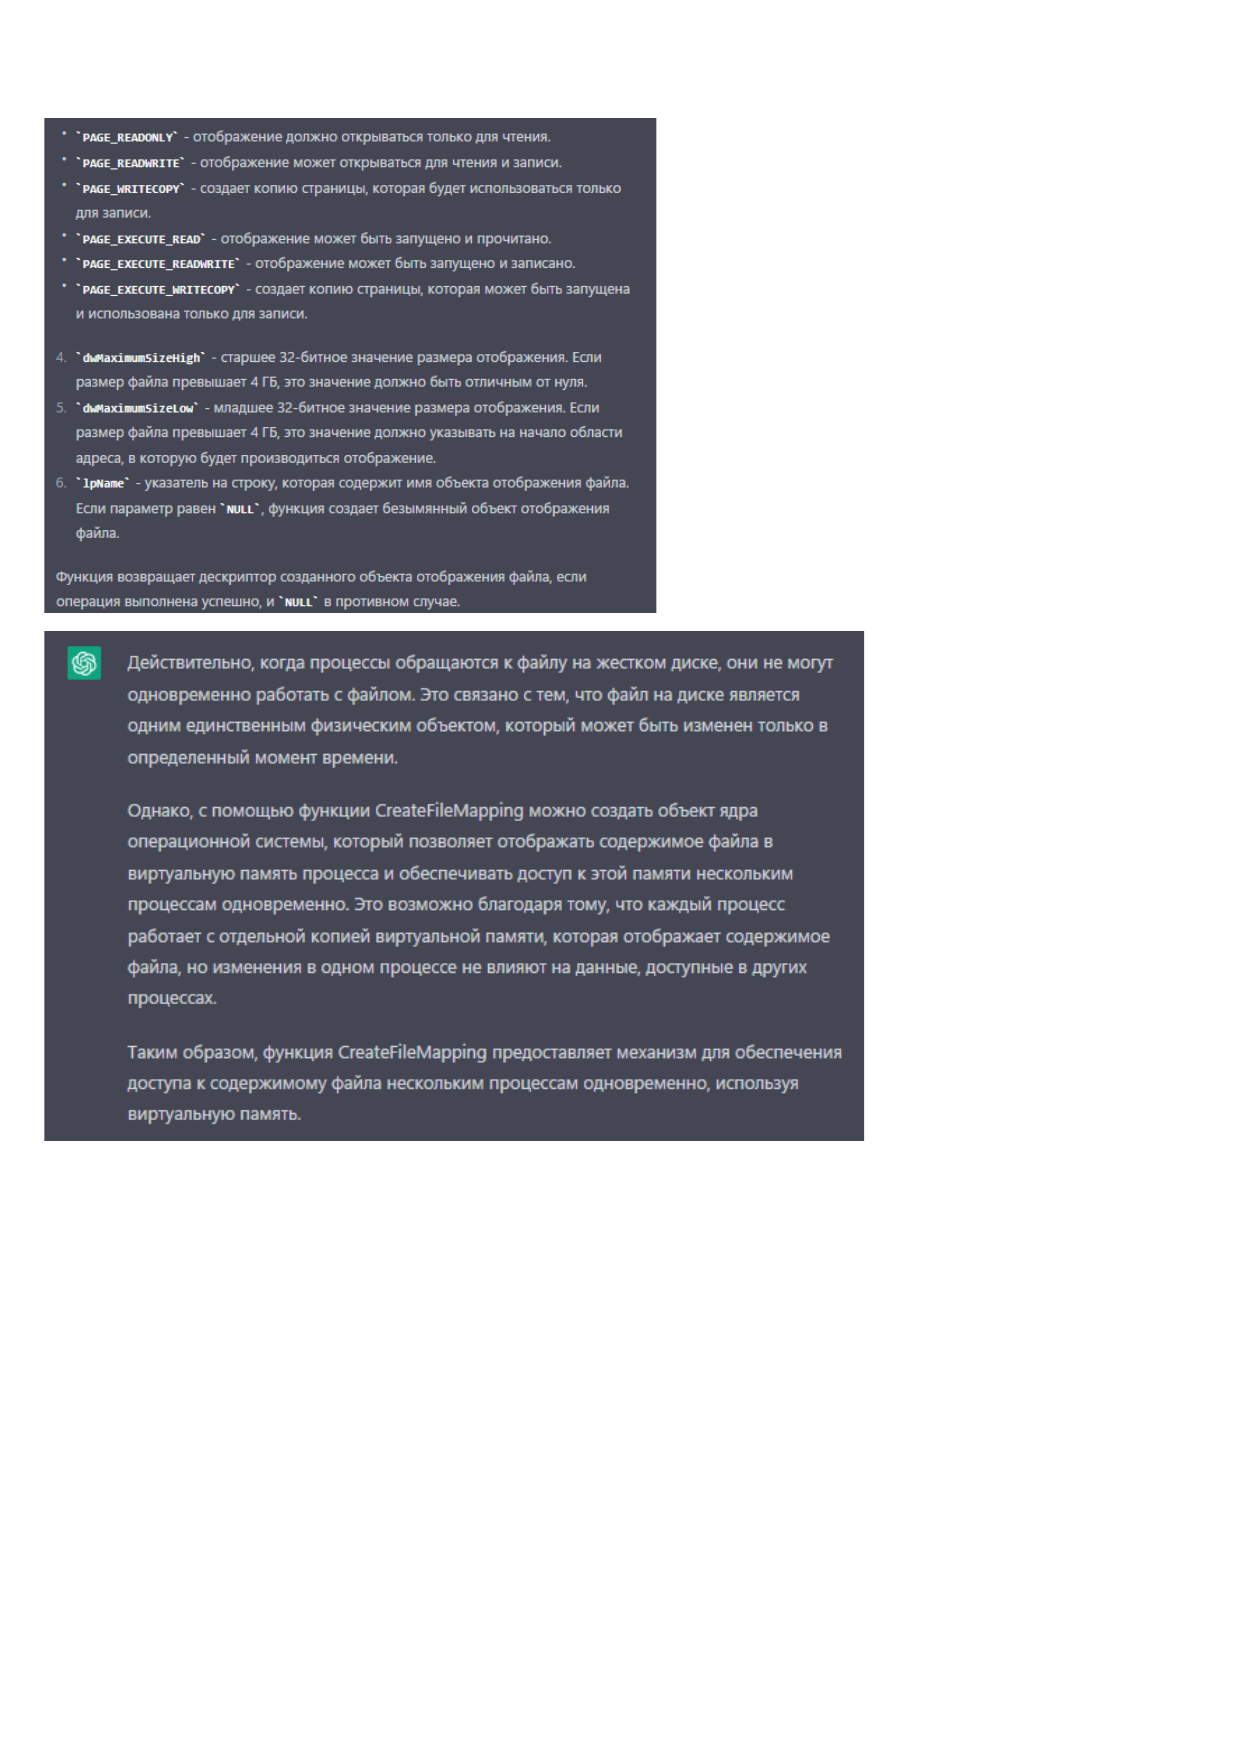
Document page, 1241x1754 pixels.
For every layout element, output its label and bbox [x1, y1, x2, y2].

picture [44, 118, 657, 613]
picture [44, 631, 865, 1141]
